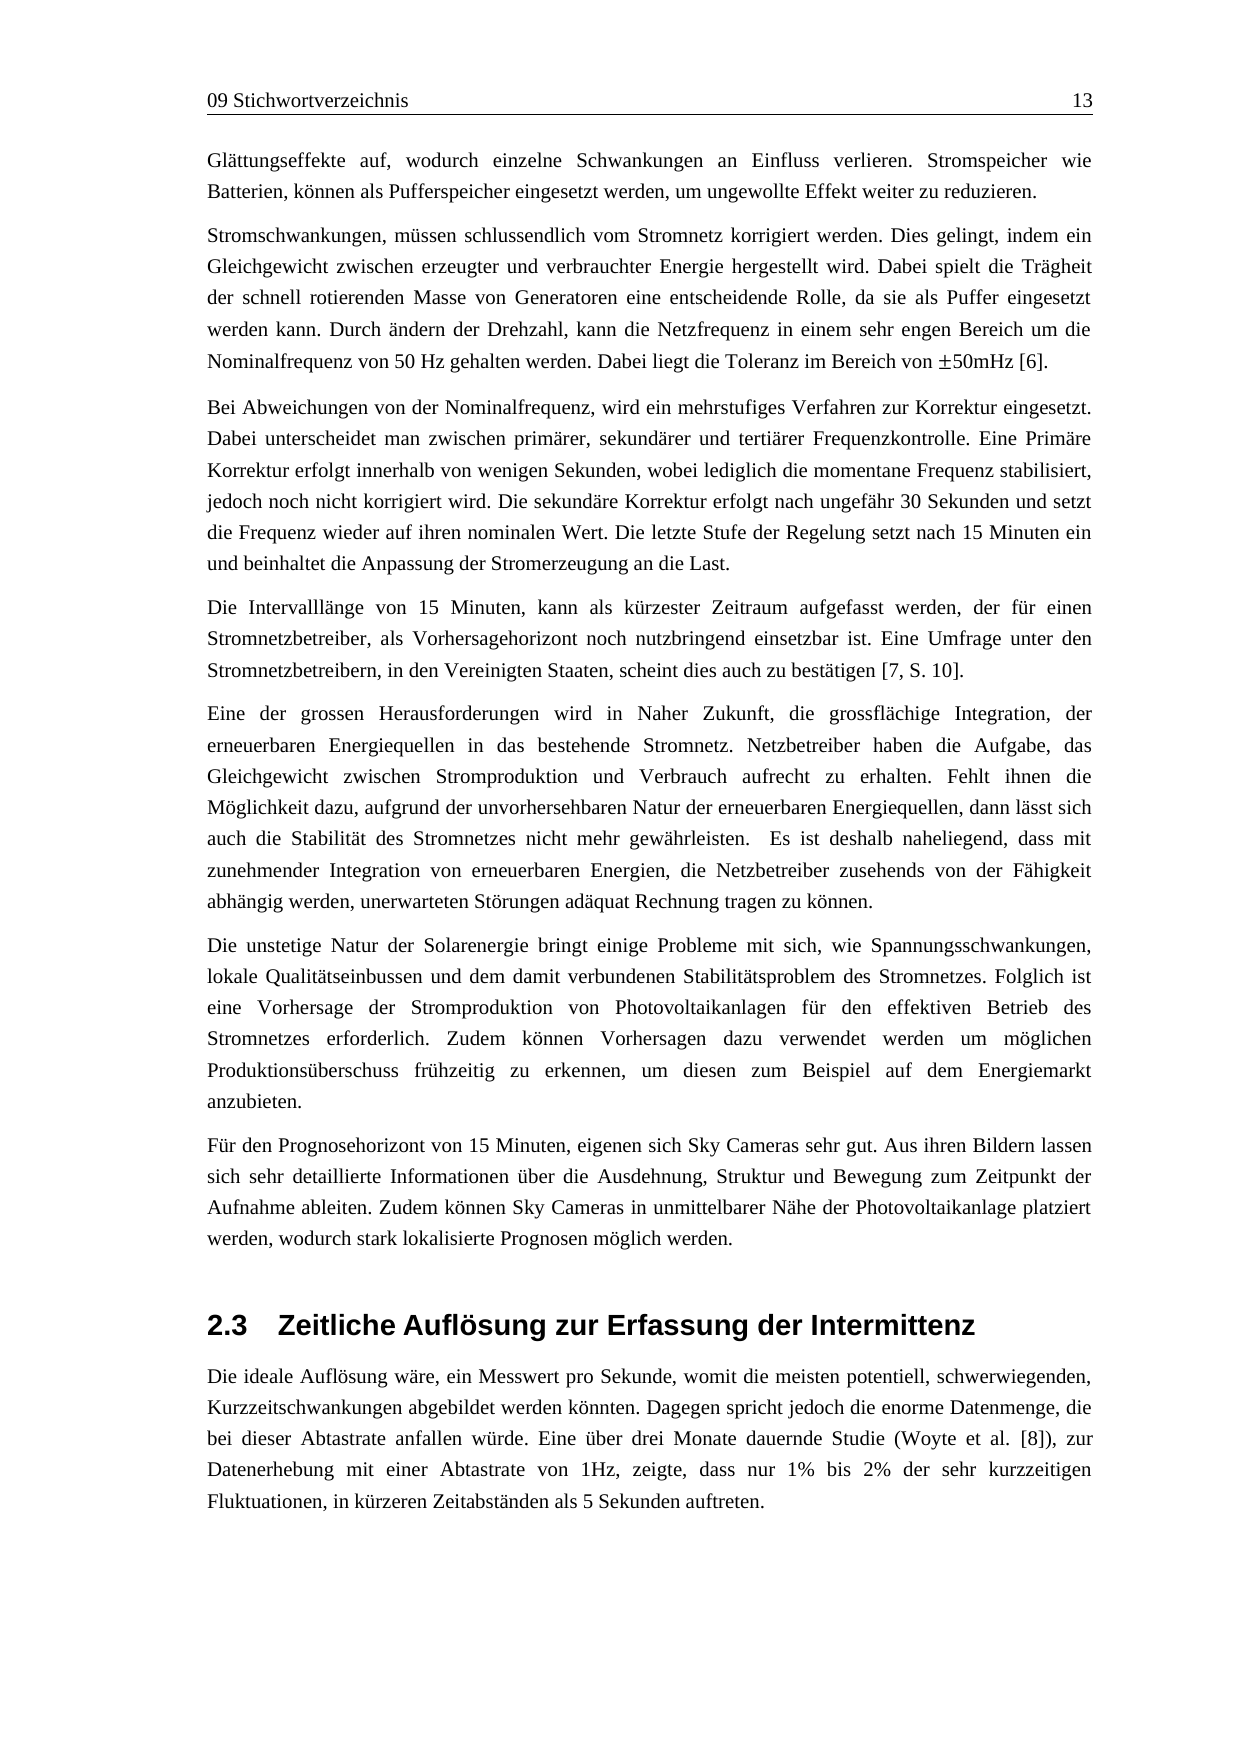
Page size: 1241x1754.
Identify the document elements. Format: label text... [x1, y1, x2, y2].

text Die unstetige Natur der Solarenergie bringt einige Probleme mit sich, wie Spannungsschwankungen, lokale Qualitätseinbussen und dem damit verbundenen Stabilitätsproblem des Stromnetzes. Folglich ist eine Vorhersage der Stromproduktion von Photovoltaikanlagen für den effektiven Betrieb des Stromnetzes erforderlich. Zudem können Vorhersagen dazu verwendet werden um möglichen Produktionsüberschuss frühzeitig zu erkennen, um diesen zum Beispiel auf dem Energiemarkt anzubieten. [207, 932, 1093, 1113]
text Eine der grossen Herausforderungen wird in Naher Zukunft, die grossflächige Integration, der erneuerbaren Energiequellen in das bestehende Stromnetz. Netzbetreiber haben die Aufgabe, das Gleichgewicht zwischen Stromproduktion und Verbrauch aufrecht zu erhalten. Fehlt ihnen die Möglichkeit dazu, aufgrund der unvorhersehbaren Natur der erneuerbaren Energiequellen, dann lässt sich auch die Stabilität des Stromnetzes nicht mehr gewährleisten. Es ist deshalb naheliegend, dass mit zunehmender Integration von erneuerbaren Energien, die Netzbetreiber zusehends von der Fähigkeit abhängig werden, unerwarteten Störungen adäquat Rechnung tragen zu können. [207, 701, 1093, 913]
text Die Intervalllänge von 15 Minuten, kann als kürzester Zeitraum aufgefasst werden, der für einen Stromnetzbetreiber, als Vorhersagehorizont noch nutzbringend einsetzbar ist. Eine Umfrage unter den Stromnetzbetreibern, in den Vereinigten Staaten, scheint dies auch zu bestätigen [7, S. 10]. [207, 595, 1093, 682]
text Stromschwankungen, müssen schlussendlich vom Stromnetz korrigiert werden. Dies gelingt, indem ein Gleichgewicht zwischen erzeugter und verbrauchter Energie hergestellt wird. Dabei spielt die Trägheit der schnell rotierenden Masse von Generatoren eine entscheidende Rolle, da sie als Puffer eingesetzt werden kann. Durch ändern der Drehzahl, kann die Netzfrequenz in einem sehr engen Bereich um die Nominalfrequenz von 50 Hz gehalten werden. Dabei liegt die Toleranz im Bereich von 50mHz [6]. [207, 223, 1093, 375]
text Für den Prognosehorizont von 15 Minuten, eigenen sich Sky Cameras sehr gut. Aus ihren Bildern lassen sich sehr detaillierte Informationen über die Ausdehnung, Struktur und Bewegung zum Zeitpunkt der Aufnahme ableiten. Zudem können Sky Cameras in unmittelbarer Nähe der Photovoltaikanlage platziert werden, wodurch stark lokalisierte Prognosen möglich werden. [207, 1132, 1093, 1250]
text Bei Abweichungen von der Nominalfrequenz, wird ein mehrstufiges Verfahren zur Korrektur eingesetzt. Dabei unterscheidet man zwischen primärer, sekundärer und tertiärer Frequenzkontrolle. Eine Primäre Korrektur erfolgt innerhalb von wenigen Sekunden, wobei lediglich die momentane Frequenz stabilisiert, jedoch noch nicht korrigiert wird. Die sekundäre Korrektur erfolgt nach ungefähr 30 Sekunden und setzt die Frequenz wieder auf ihren nominalen Wert. Die letzte Stufe der Regelung setzt nach 15 Minuten ein und beinhaltet die Anpassung der Stromerzeugung an die Last. [207, 395, 1093, 575]
subtitle Zeitliche Auflösung zur Erfassung der Intermittenz [207, 1307, 1093, 1341]
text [207, 148, 1093, 203]
text Die ideale Auflösung wäre, ein Messwert pro Sekunde, womit die meisten potentiell, schwerwiegenden, Kurzzeitschwankungen abgebildet werden könnten. Dagegen spricht jedoch die enorme Datenmenge, die bei dieser Abtastrate anfallen würde. Eine über drei Monate dauernde Studie (Woyte et al. [8]), zur Datenerhebung mit einer Abtastrate von 1Hz, zeigte, dass nur 1% bis 2% der sehr kurzzeitigen Fluktuationen, in kürzeren Zeitabständen als 5 Sekunden auftreten. [207, 1363, 1093, 1513]
